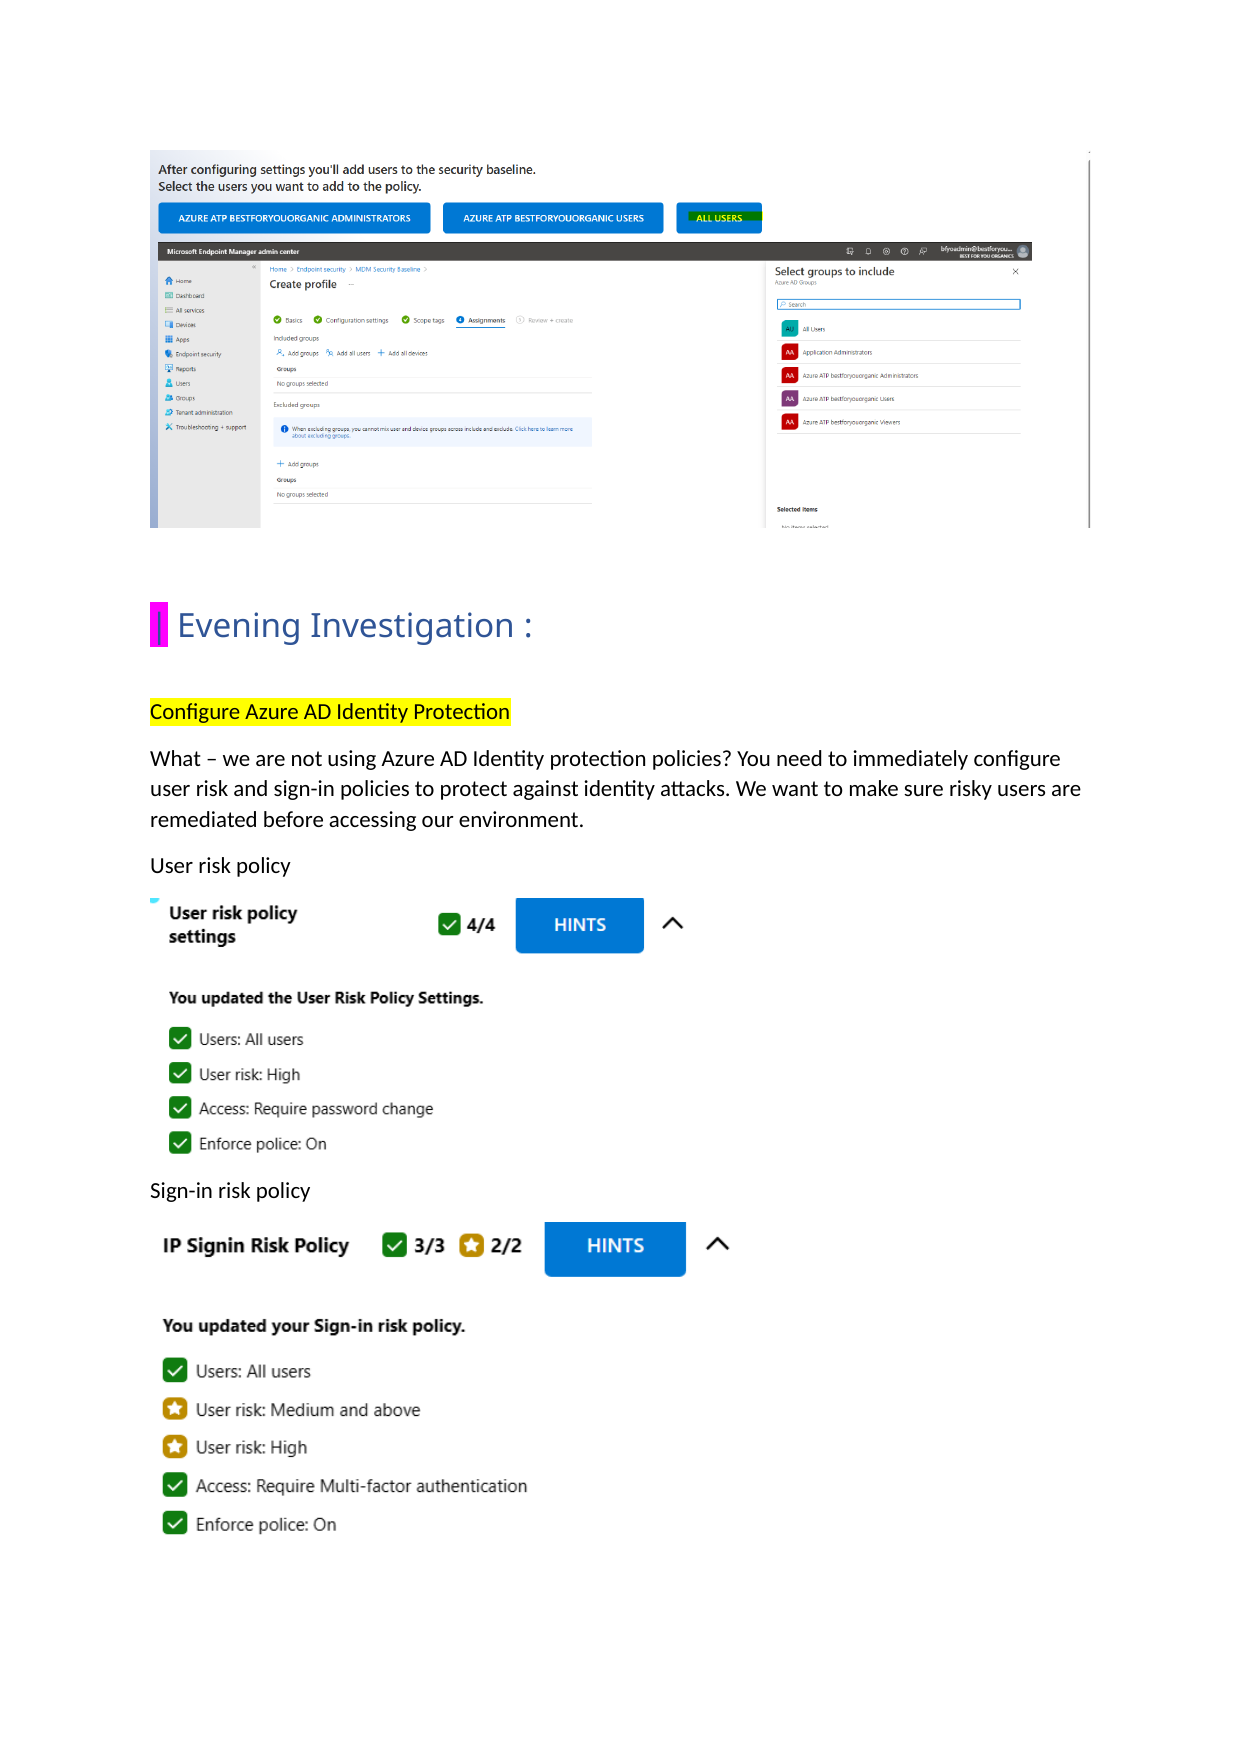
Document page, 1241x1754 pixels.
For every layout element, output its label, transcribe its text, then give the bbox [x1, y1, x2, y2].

text User risk policy [150, 852, 1090, 880]
picture [150, 1222, 748, 1546]
text What – we are not using Azure AD Identity protection policies? You need to immediately configure user risk and sign-in policies to protect against identity attacks. We want to make sure risky users are remediated before accessing our environment. [150, 744, 1090, 833]
picture [150, 898, 696, 1158]
text Configure Azure AD Identity Protection [150, 697, 1090, 726]
picture [150, 150, 1091, 528]
subtitle | Evening Investigation : [168, 602, 1090, 647]
text Sign-in risk policy [150, 1176, 1090, 1204]
